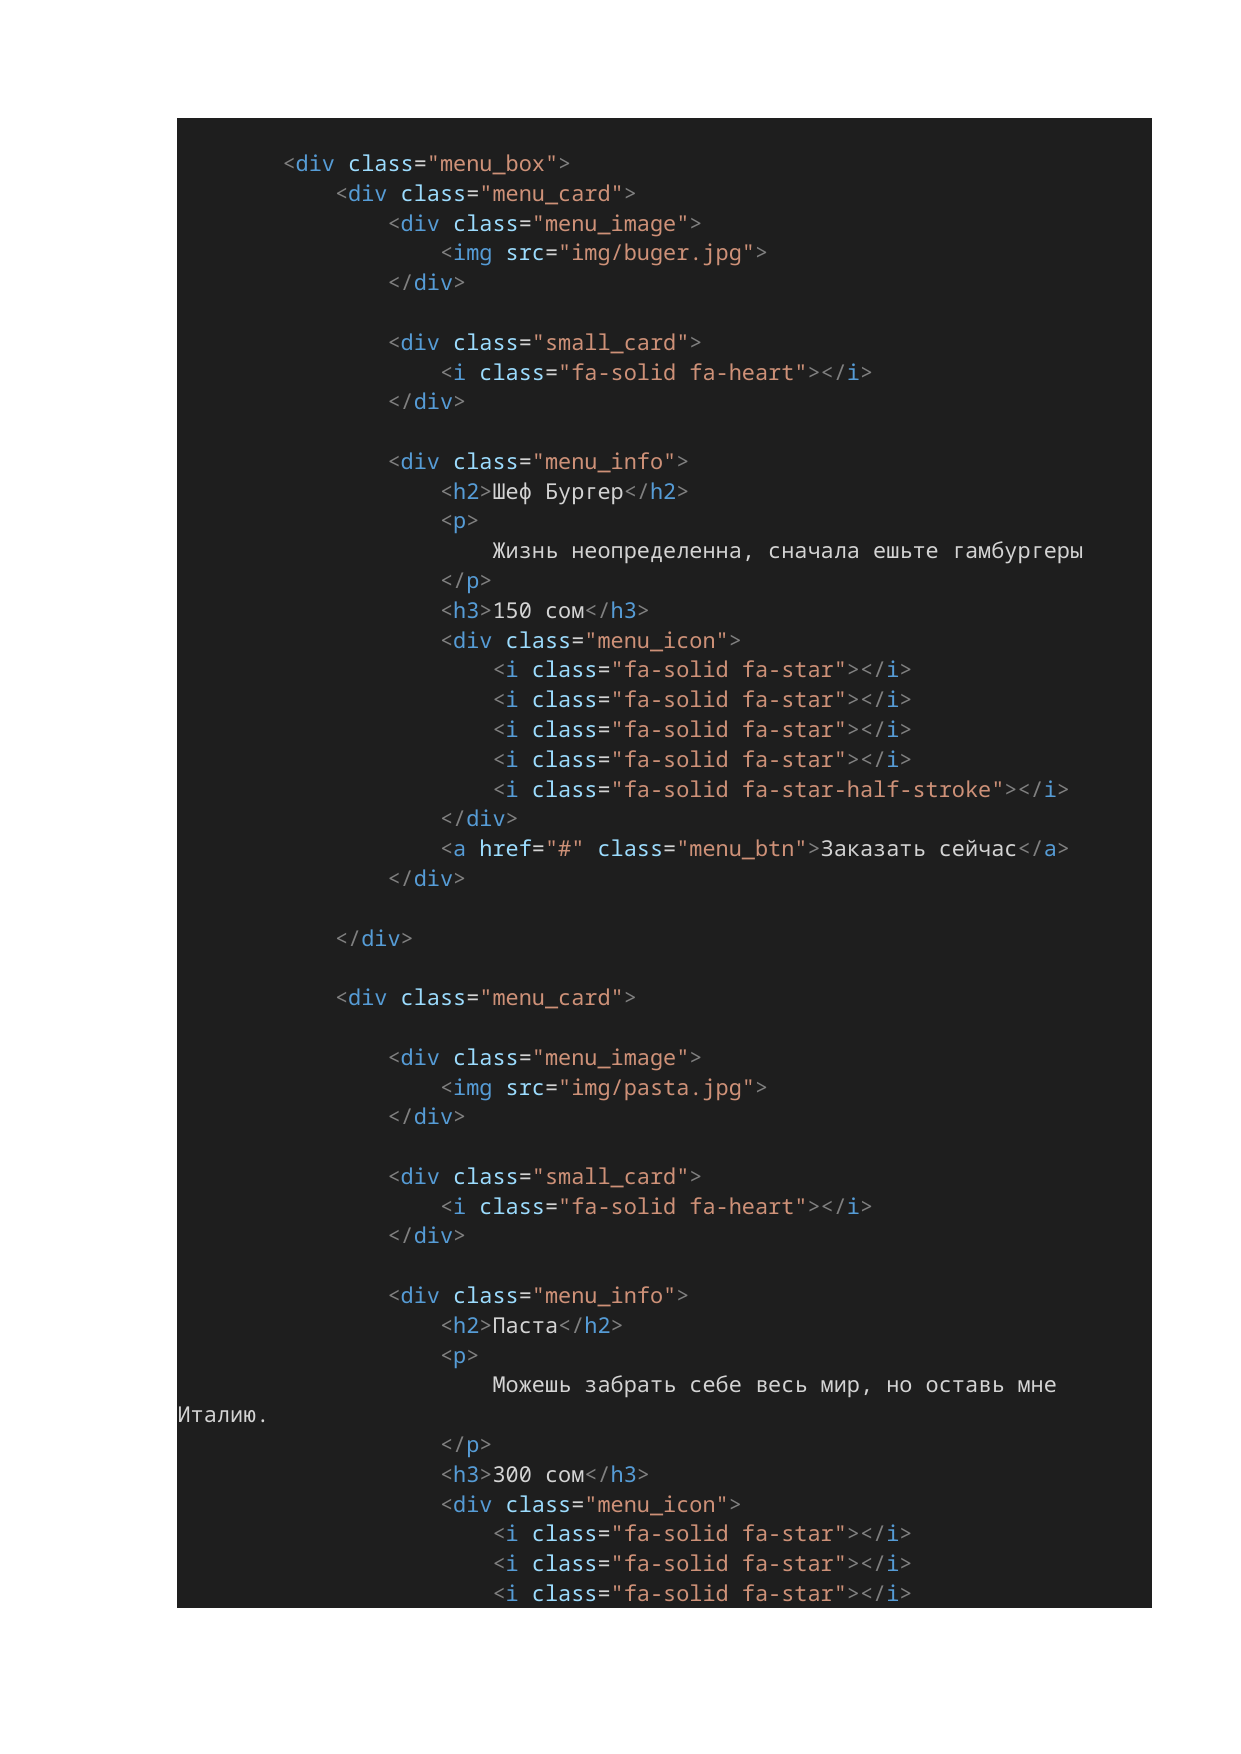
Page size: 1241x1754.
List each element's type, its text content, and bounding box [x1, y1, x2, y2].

text <h2>Шеф Бургер</h2> [177, 476, 1152, 505]
text <i class="fa-solid fa-star"></i> [177, 654, 1152, 684]
text Жизнь неопределенна, сначала ешьте гамбургеры [177, 535, 1152, 565]
text <div class="menu_image"> [177, 207, 1152, 237]
text </div> [177, 1101, 1152, 1131]
text <div class="menu_image"> [177, 1042, 1152, 1071]
text <h3>150 сом</h3> [177, 595, 1152, 624]
text </p> [177, 1429, 1152, 1459]
text <h2>Паста</h2> [177, 1310, 1152, 1339]
text <i class="fa-solid fa-star"></i> [177, 1518, 1152, 1548]
text <div class="menu_icon"> [177, 624, 1152, 654]
text </div> [177, 1220, 1152, 1250]
text <i class="fa-solid fa-star-half-stroke"></i> [177, 773, 1152, 803]
text </div> [177, 922, 1152, 952]
text <div class="small_card"> [177, 1161, 1152, 1191]
text Можешь забрать себе весь мир, но оставь мне Италию. [177, 1369, 1152, 1429]
text </div> [177, 267, 1152, 297]
text <i class="fa-solid fa-star"></i> [177, 744, 1152, 773]
text <i class="fa-solid fa-star"></i> [177, 1548, 1152, 1578]
text <i class="fa-solid fa-heart"></i> [177, 1191, 1152, 1220]
text </div> [177, 863, 1152, 893]
text <i class="fa-solid fa-star"></i> [177, 714, 1152, 744]
text <i class="fa-solid fa-star"></i> [177, 684, 1152, 714]
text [177, 1578, 1152, 1608]
text <h3>300 сом</h3> [177, 1459, 1152, 1488]
text <div class="menu_box"> [177, 148, 1152, 178]
text </p> [177, 565, 1152, 595]
text <div class="menu_info"> [177, 1280, 1152, 1310]
text <p> [177, 505, 1152, 535]
text <p> [177, 1339, 1152, 1369]
text <div class="menu_card"> [177, 982, 1152, 1012]
text <img src="img/pasta.jpg"> [177, 1071, 1152, 1101]
text <div class="menu_icon"> [177, 1488, 1152, 1518]
text </div> [177, 803, 1152, 833]
text <div class="small_card"> [177, 327, 1152, 356]
text <div class="menu_info"> [177, 446, 1152, 476]
text <i class="fa-solid fa-heart"></i> [177, 356, 1152, 386]
text <img src="img/buger.jpg"> [177, 237, 1152, 267]
text <a href="#" class="menu_btn">Заказать сейчас</a> [177, 833, 1152, 863]
text <div class="menu_card"> [177, 178, 1152, 207]
text </div> [177, 386, 1152, 416]
